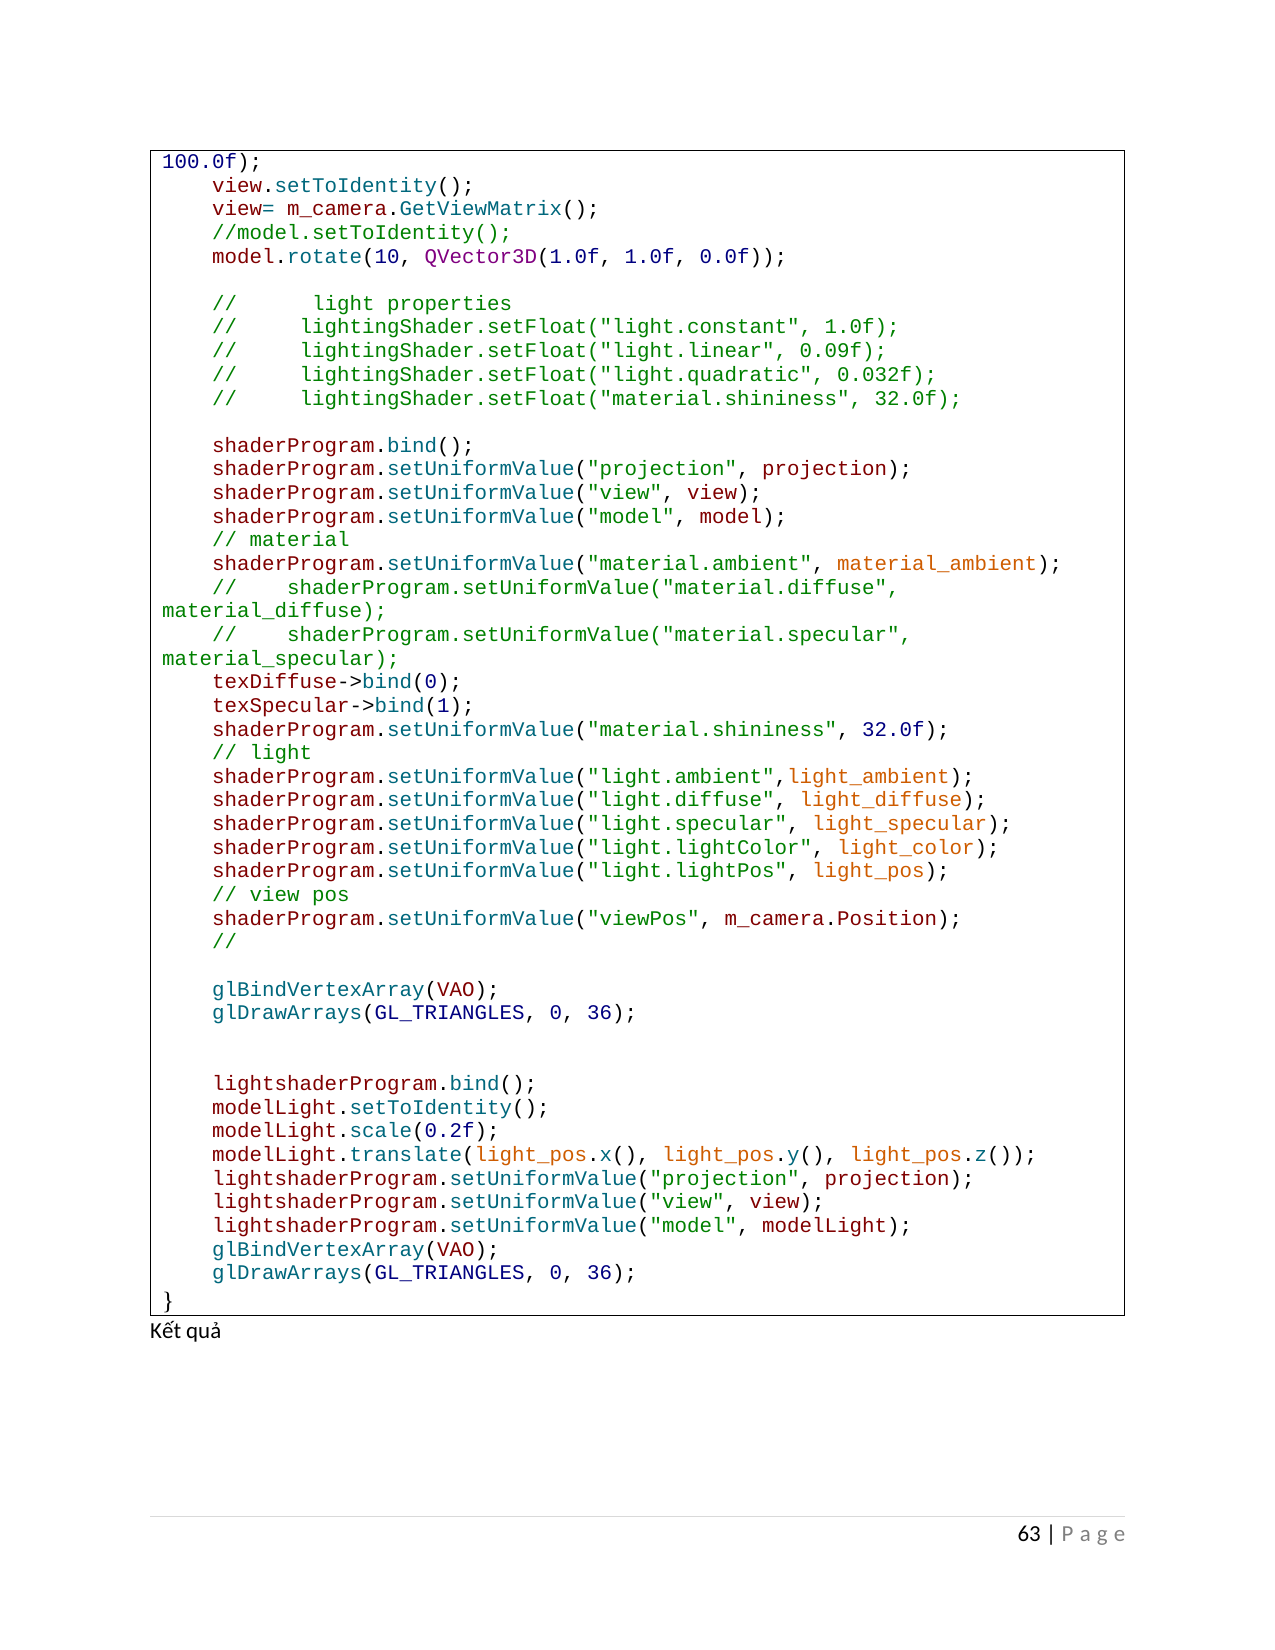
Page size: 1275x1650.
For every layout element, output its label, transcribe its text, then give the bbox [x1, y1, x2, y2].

text Kết quả [150, 1316, 1125, 1344]
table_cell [151, 151, 1124, 1315]
